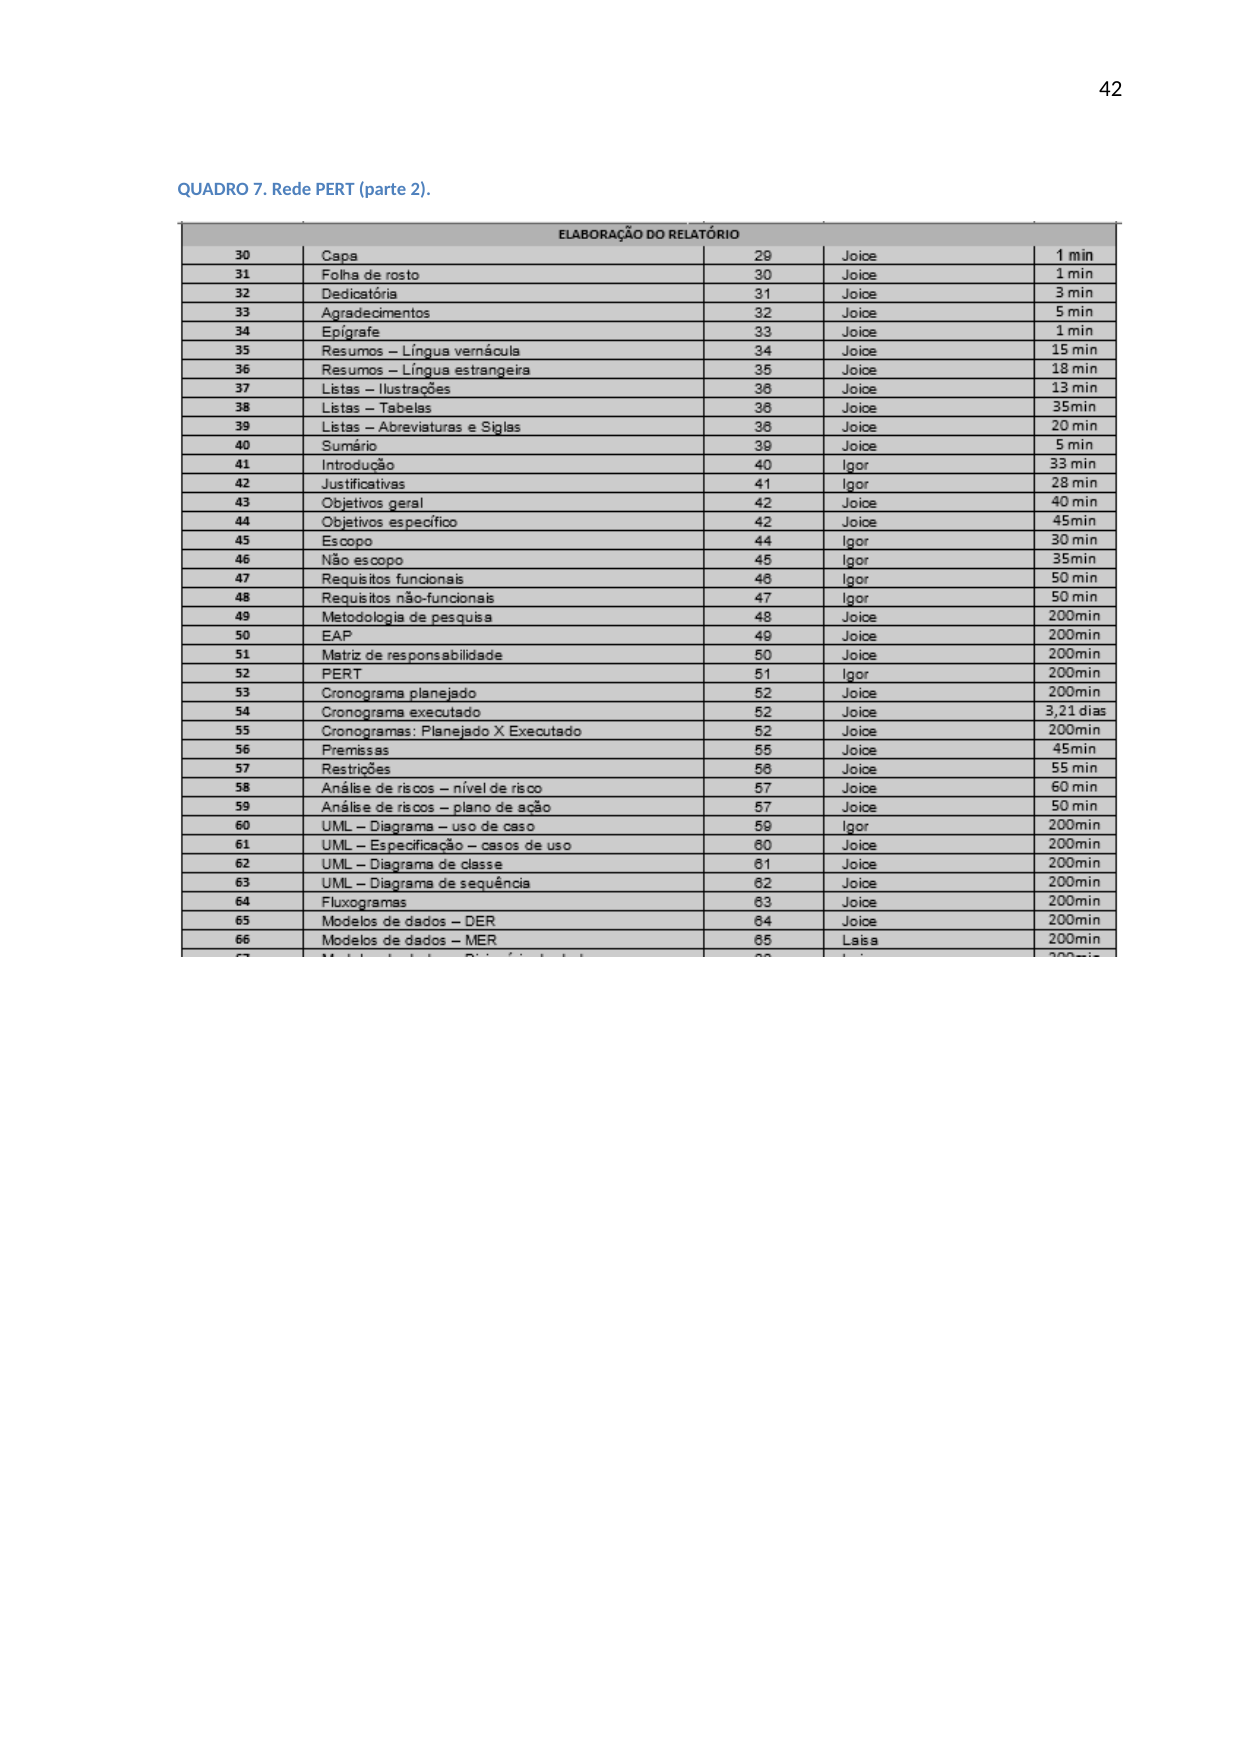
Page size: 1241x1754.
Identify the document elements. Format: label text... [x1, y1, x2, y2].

picture [177, 221, 1123, 957]
